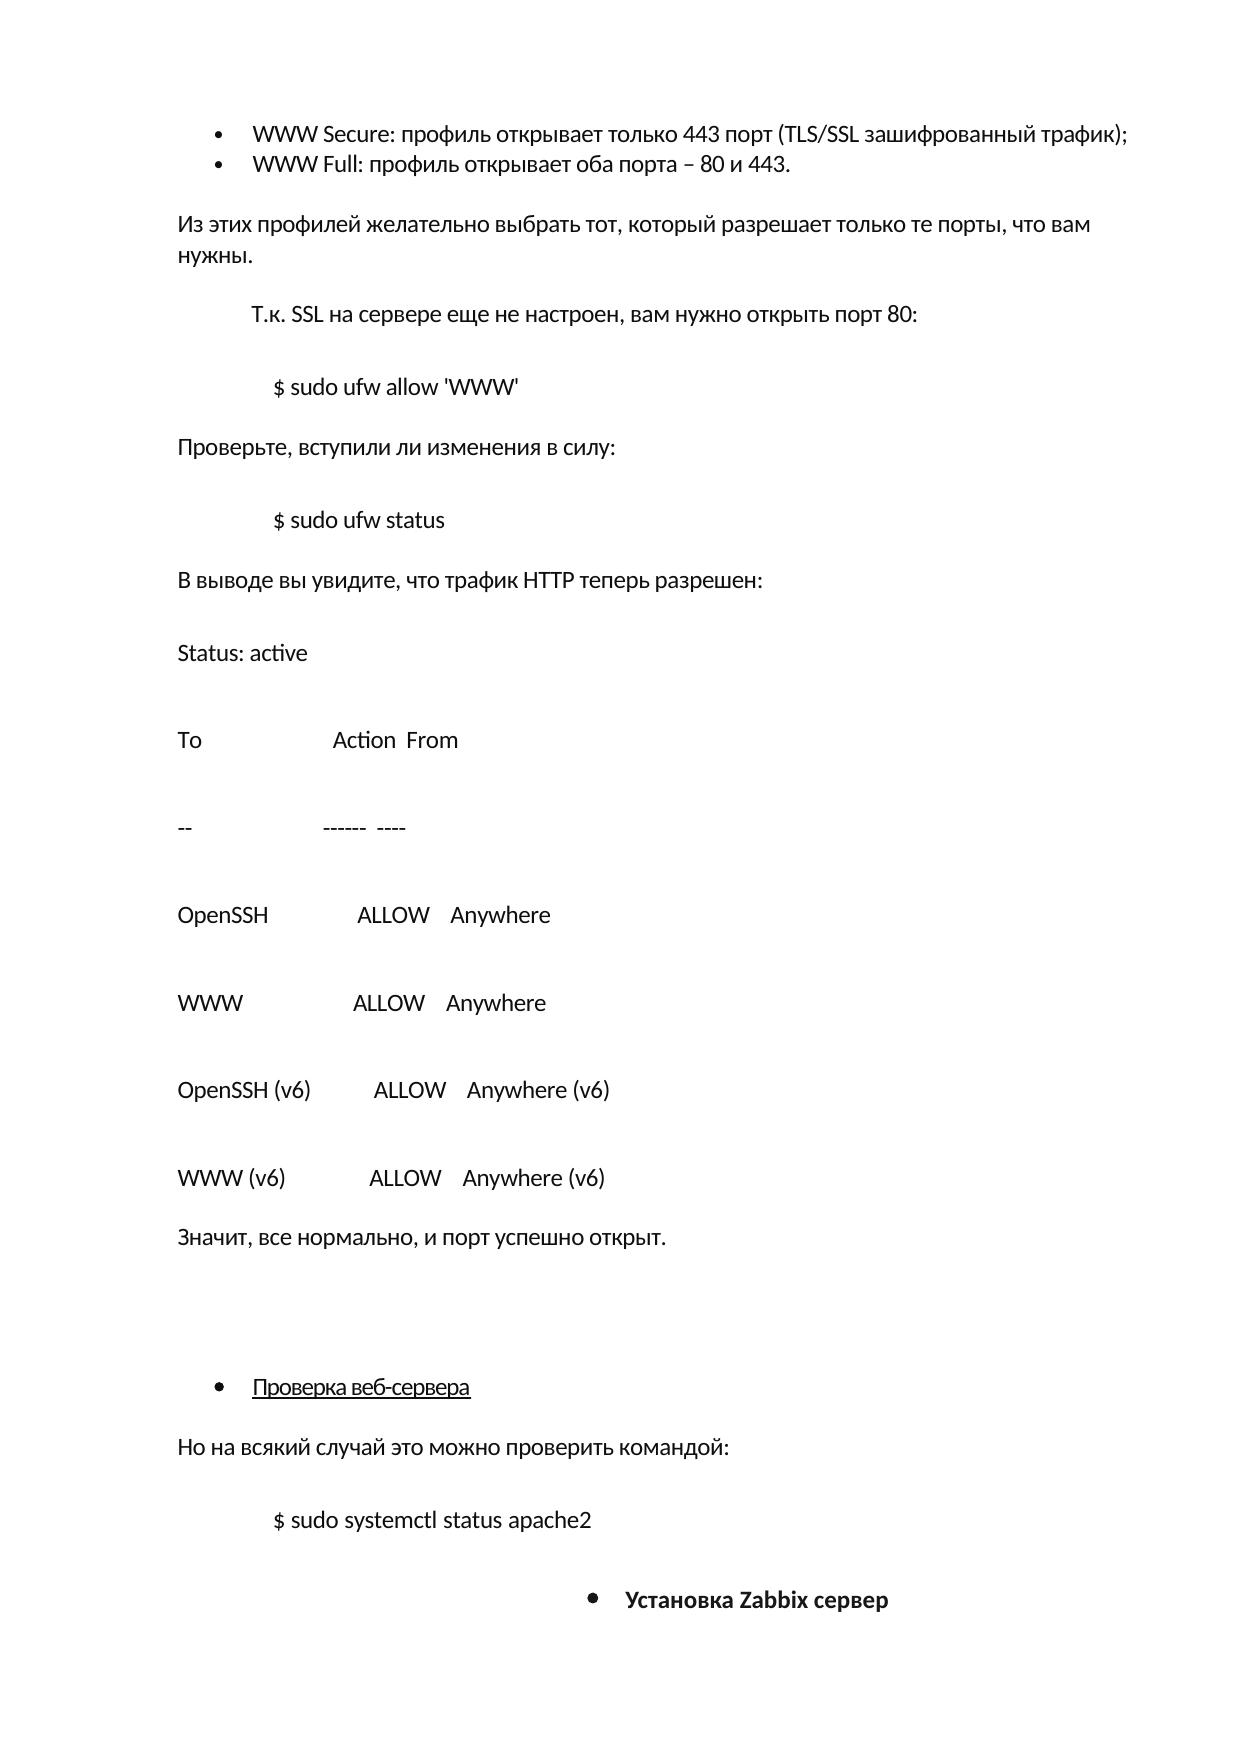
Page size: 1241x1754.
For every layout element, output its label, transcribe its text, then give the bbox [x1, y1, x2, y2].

text WWW ALLOW Anywhere [177, 973, 1152, 1017]
list WWW Secure: профиль открывает только 443 порт (TLS/SSL зашифрованный трафик); [215, 118, 1152, 149]
text $ sudo systemctl status apache2 [177, 1491, 1152, 1534]
text OpenSSH (v6) ALLOW Anywhere (v6) [177, 1061, 1152, 1105]
text WWW (v6) ALLOW Anywhere (v6) [177, 1148, 1152, 1192]
text Status: active [177, 623, 1152, 667]
text Т.к. SSL на сервере еще не настроен, вам нужно открыть порт 80: [177, 298, 1152, 329]
list Установка Zabbix сервер [325, 1584, 1152, 1615]
text $ sudo ufw status [177, 491, 1152, 534]
text В выводе вы увидите, что трафик HTTP теперь разрешен: [177, 564, 1152, 594]
subtitle Проверка веб-сервера [215, 1339, 1152, 1402]
text $ sudo ufw allow 'WWW' [177, 358, 1152, 402]
text Значит, все нормально, и порт успешно открыт. [177, 1221, 1152, 1252]
text Проверьте, вступили ли изменения в силу: [177, 431, 1152, 462]
list WWW Full: профиль открывает оба порта – 80 и 443. [215, 149, 1152, 179]
text To Action From [177, 711, 1152, 755]
text -- ------ ---- [177, 798, 1152, 842]
text OpenSSH ALLOW Anywhere [177, 886, 1152, 930]
text Из этих профилей желательно выбрать тот, который разрешает только те порты, что вам нужны. [177, 208, 1152, 269]
text Но на всякий случай это можно проверить командой: [177, 1431, 1152, 1462]
